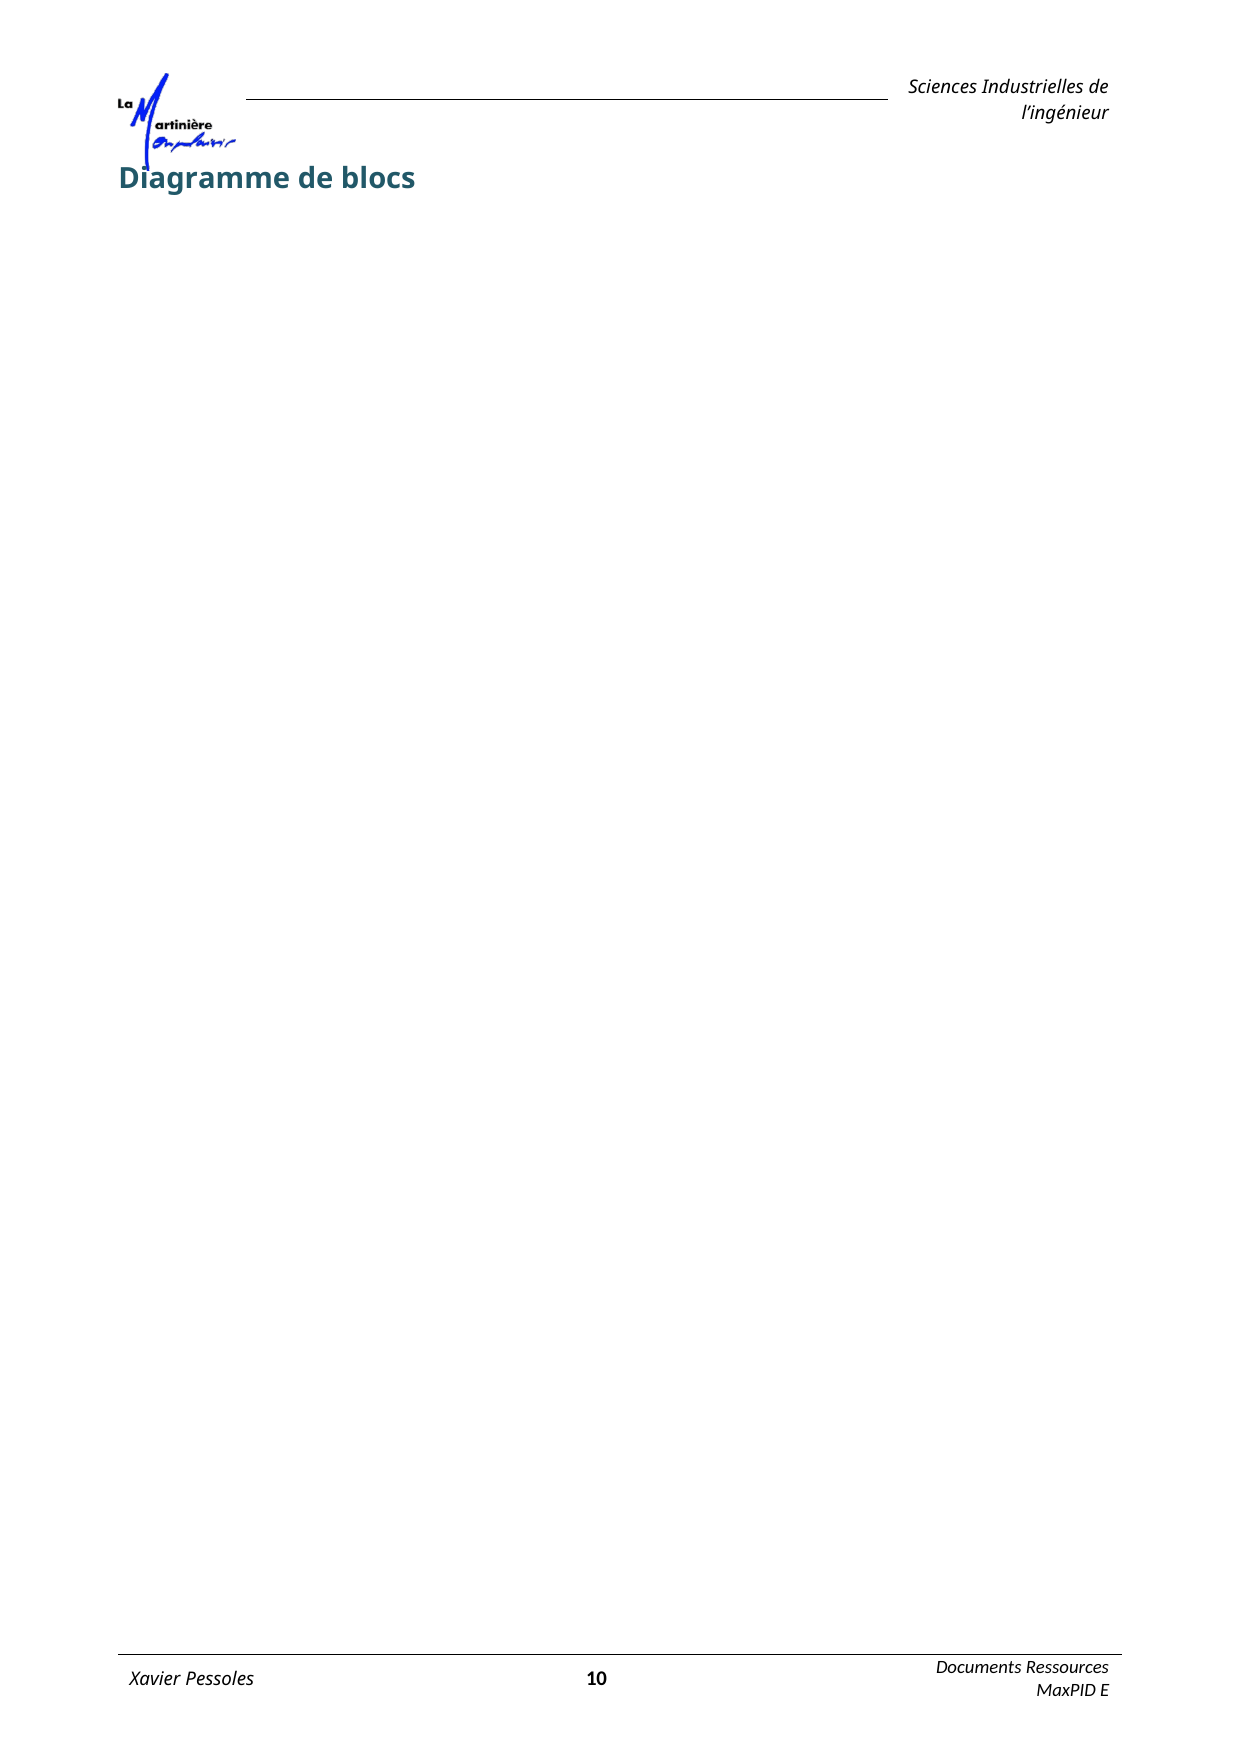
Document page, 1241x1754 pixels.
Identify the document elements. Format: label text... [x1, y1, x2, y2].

subtitle Diagramme de blocs [118, 157, 1122, 197]
picture [117, 73, 236, 171]
